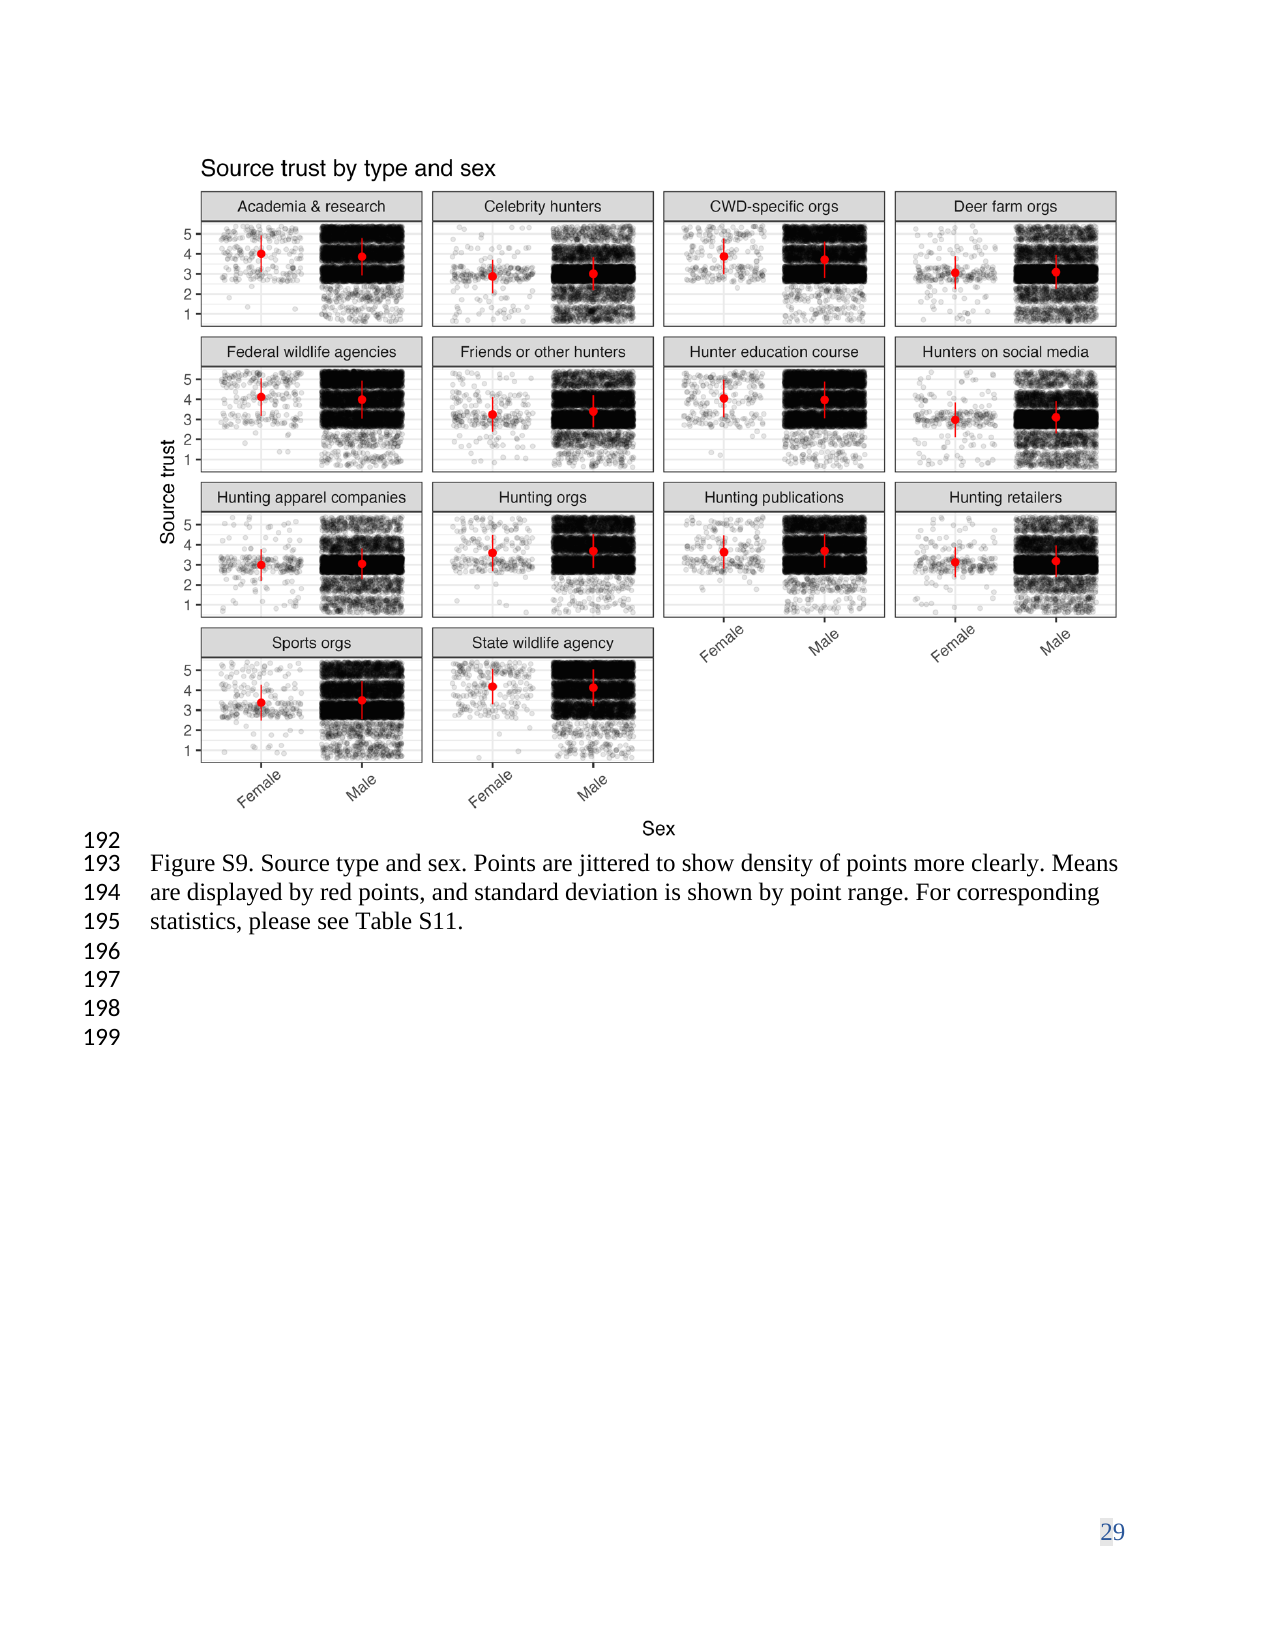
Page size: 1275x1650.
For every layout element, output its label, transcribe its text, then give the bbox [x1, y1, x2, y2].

picture [150, 150, 1125, 849]
text Figure S9. Source type and sex. Points are jittered to show density of points more clearly. Means are displayed by red points, and standard deviation is shown by point range. For corresponding statistics, please see Table S11. [150, 849, 1125, 935]
